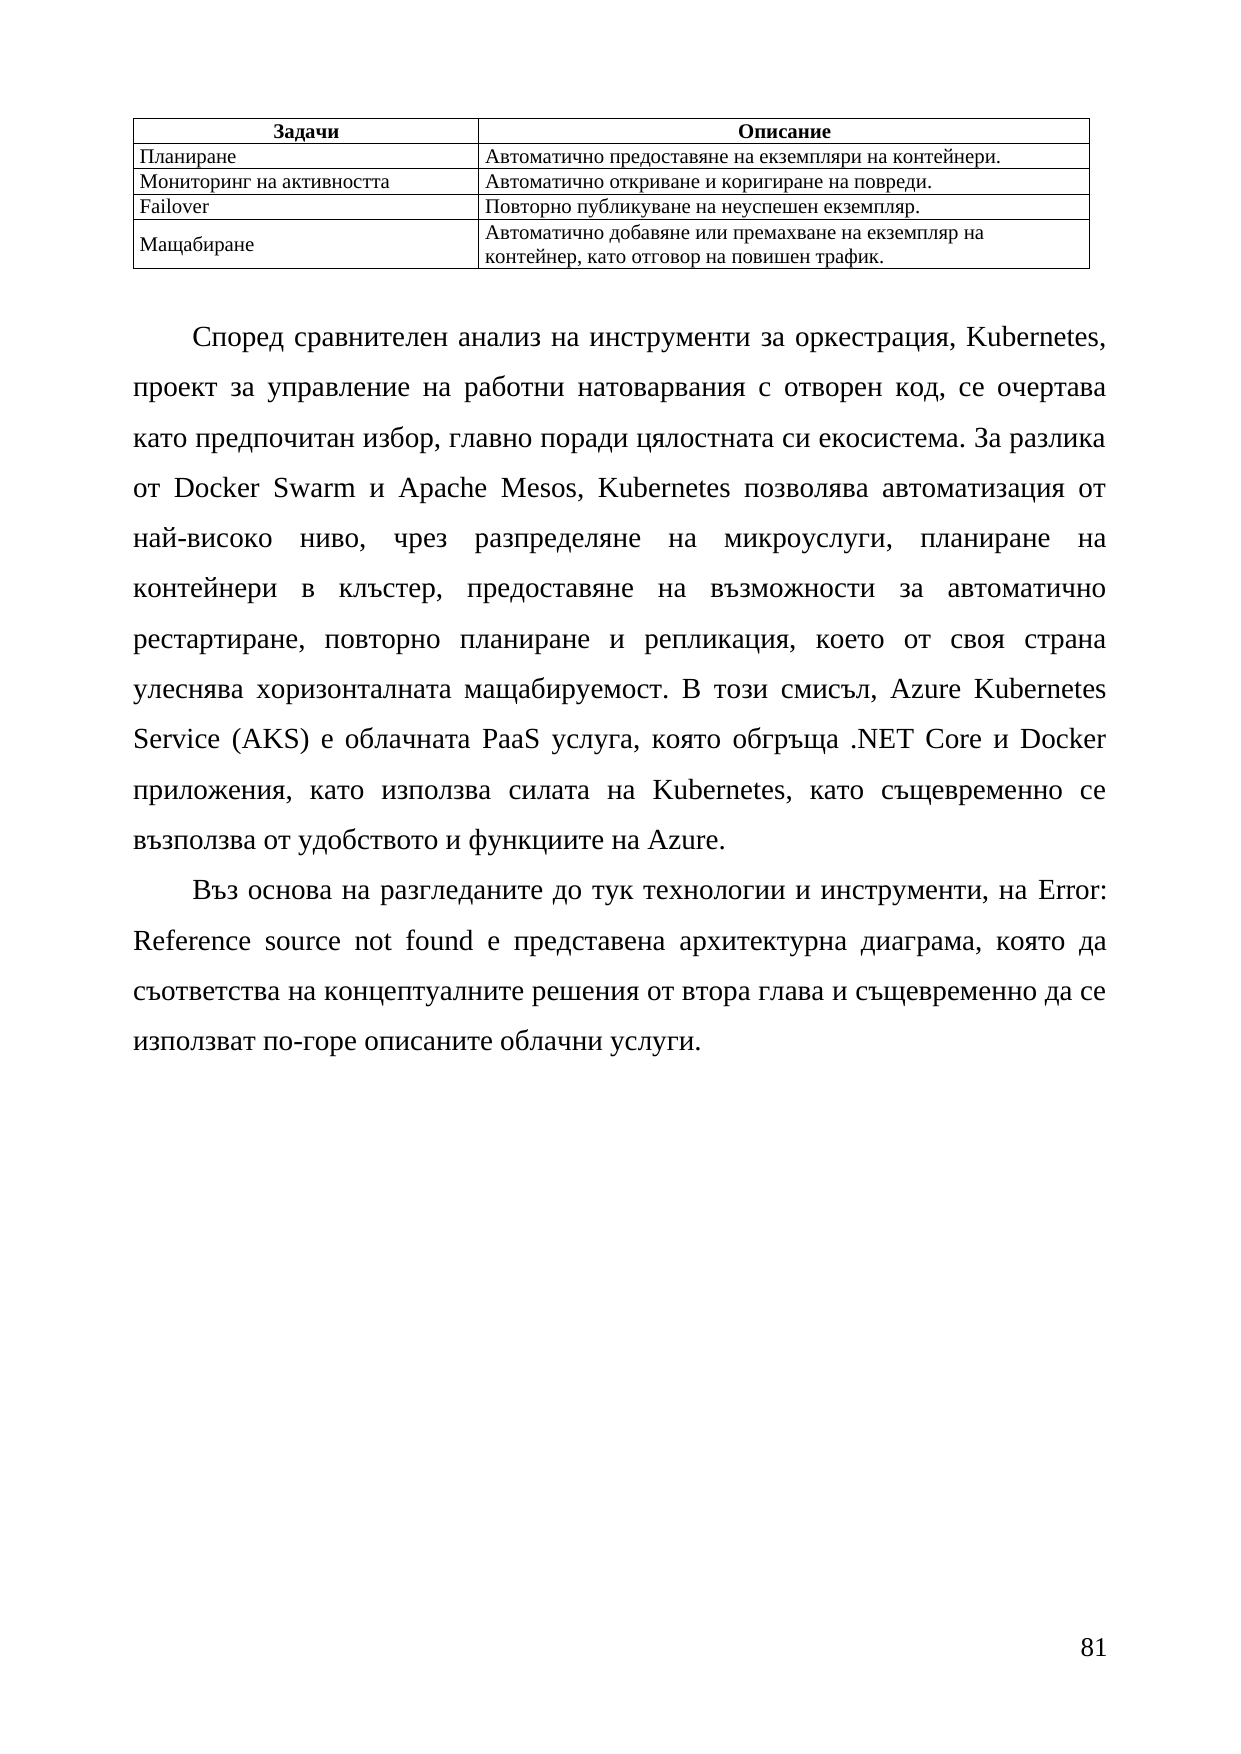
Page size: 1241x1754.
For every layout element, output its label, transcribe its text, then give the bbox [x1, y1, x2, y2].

table_cell Failover [134, 195, 478, 218]
table_cell Автоматично откриване и коригиране на повреди. [479, 169, 1089, 193]
table_cell Мониторинг на активността [134, 169, 478, 193]
table_cell Мащабиране [134, 220, 478, 268]
text Според сравнителен анализ на инструменти за оркестрация, Kubernetes, проект за управление на работни натоварвания с отворен код, се очертава като предпочитан избор, главно поради цялостната си екосистема. За разлика от Docker Swarm и Apache Mesos, Kubernetes позволява автоматизация от най-високо ниво, чрез разпределяне на микроуслуги, планиране на контейнери в клъстер, предоставяне на възможности за автоматично рестартиране, повторно планиране и репликация, което от своя страна улеснява хоризонталната мащабируемост. В този смисъл, Azure Kubernetes Service (AKS) е облачната PaaS услуга, която обгръща .NET Core и Docker приложения, като използва силата на Kubernetes, като същевременно се възползва от удобството и функциите на Azure. [133, 319, 1107, 856]
table_header Задачи [134, 119, 478, 143]
table_cell Повторно публикуване на неуспешен екземпляр. [479, 195, 1089, 218]
table_cell Автоматично предоставяне на екземпляри на контейнери. [479, 144, 1089, 168]
table_cell Автоматично добавяне или премахване на екземпляр на контейнер, като отговор на повишен трафик. [479, 220, 1089, 268]
table_cell Планиране [134, 144, 478, 168]
table_header Описание [479, 119, 1089, 143]
